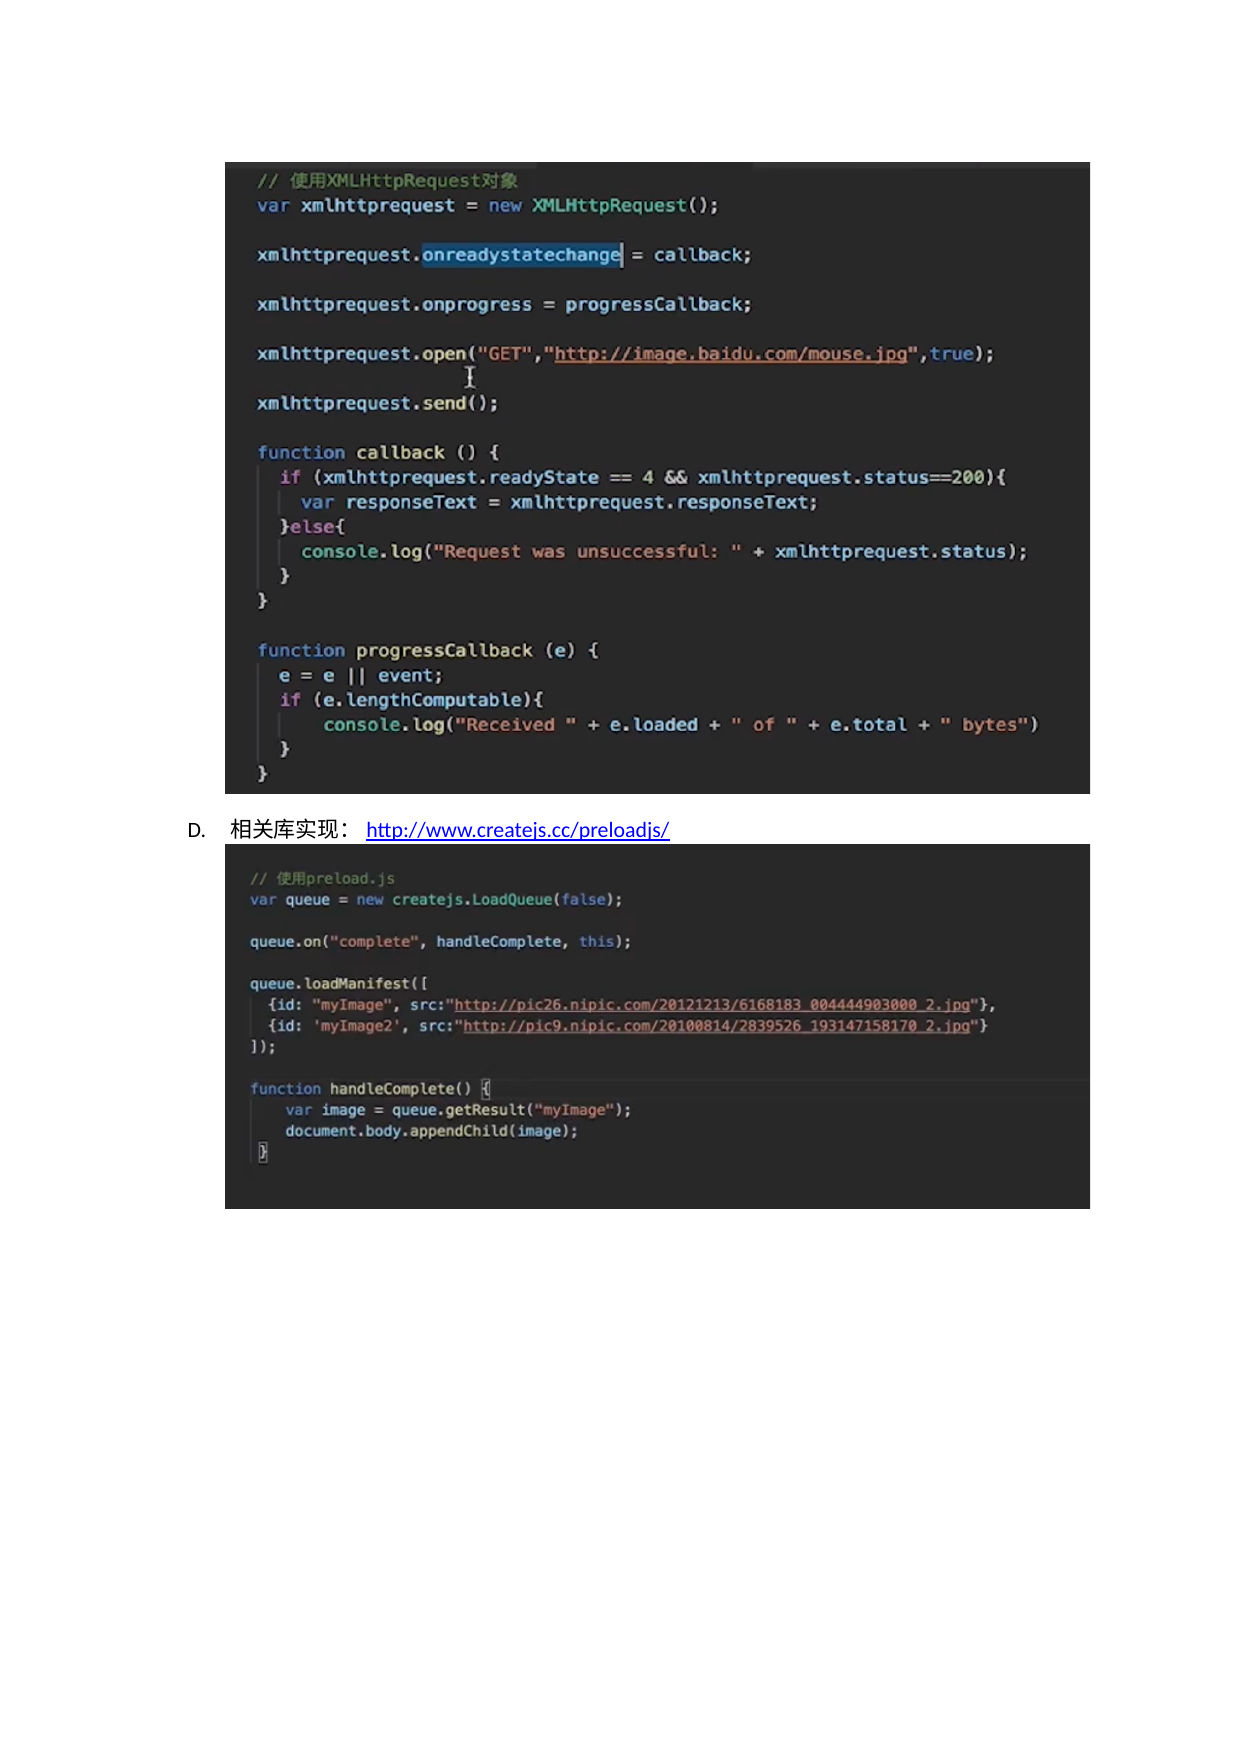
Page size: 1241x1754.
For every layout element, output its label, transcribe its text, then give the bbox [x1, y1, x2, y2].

picture [225, 844, 1091, 1209]
list 相关库实现： http://www.createjs.cc/preloadjs/ [187, 812, 1053, 844]
picture [225, 162, 1091, 794]
